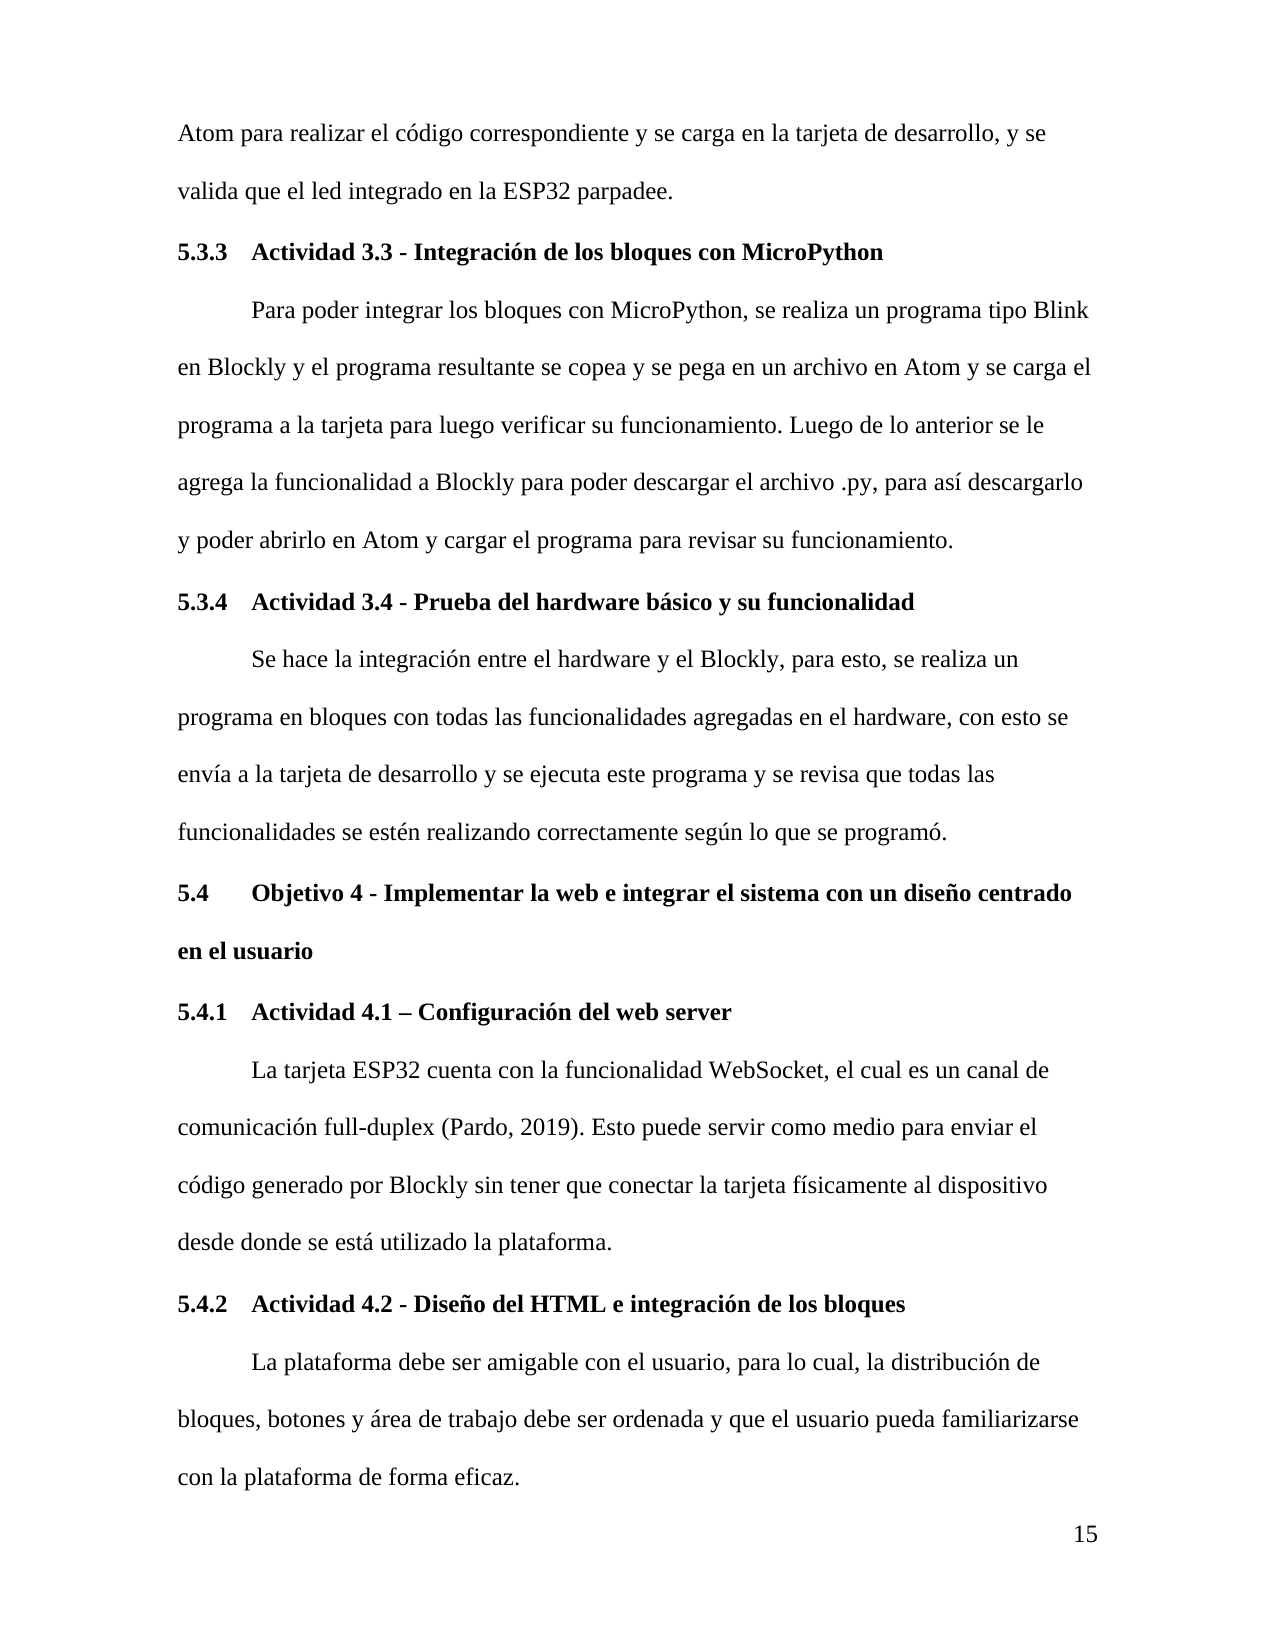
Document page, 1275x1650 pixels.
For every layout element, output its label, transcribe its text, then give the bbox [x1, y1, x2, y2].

subtitle Actividad 4.1 – Configuración del web server [177, 997, 1098, 1026]
text La tarjeta ESP32 cuenta con la funcionalidad WebSocket, el cual es un canal de comunicación full-duplex . Esto puede servir como medio para enviar el código generado por Blockly sin tener que conectar la tarjeta físicamente al dispositivo desde donde se está utilizado la plataforma. [177, 1055, 1098, 1256]
subtitle Actividad 3.3 - Integración de los bloques con MicroPython [177, 237, 1098, 266]
subtitle Actividad 4.2 - Diseño del HTML e integración de los bloques [177, 1289, 1098, 1318]
text La plataforma debe ser amigable con el usuario, para lo cual, la distribución de bloques, botones y área de trabajo debe ser ordenada y que el usuario pueda familiarizarse con la plataforma de forma eficaz. [177, 1347, 1098, 1490]
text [177, 118, 1098, 204]
subtitle Actividad 3.4 - Prueba del hardware básico y su funcionalidad [177, 587, 1098, 615]
text Para poder integrar los bloques con MicroPython, se realiza un programa tipo Blink en Blockly y el programa resultante se copea y se pega en un archivo en Atom y se carga el programa a la tarjeta para luego verificar su funcionamiento. Luego de lo anterior se le agrega la funcionalidad a Blockly para poder descargar el archivo .py, para así descargarlo y poder abrirlo en Atom y cargar el programa para revisar su funcionamiento. [177, 295, 1098, 554]
text Se hace la integración entre el hardware y el Blockly, para esto, se realiza un programa en bloques con todas las funcionalidades agregadas en el hardware, con esto se envía a la tarjeta de desarrollo y se ejecuta este programa y se revisa que todas las funcionalidades se estén realizando correctamente según lo que se programó. [177, 644, 1098, 845]
subtitle Objetivo 4 - Implementar la web e integrar el sistema con un diseño centrado en el usuario [177, 878, 1098, 964]
